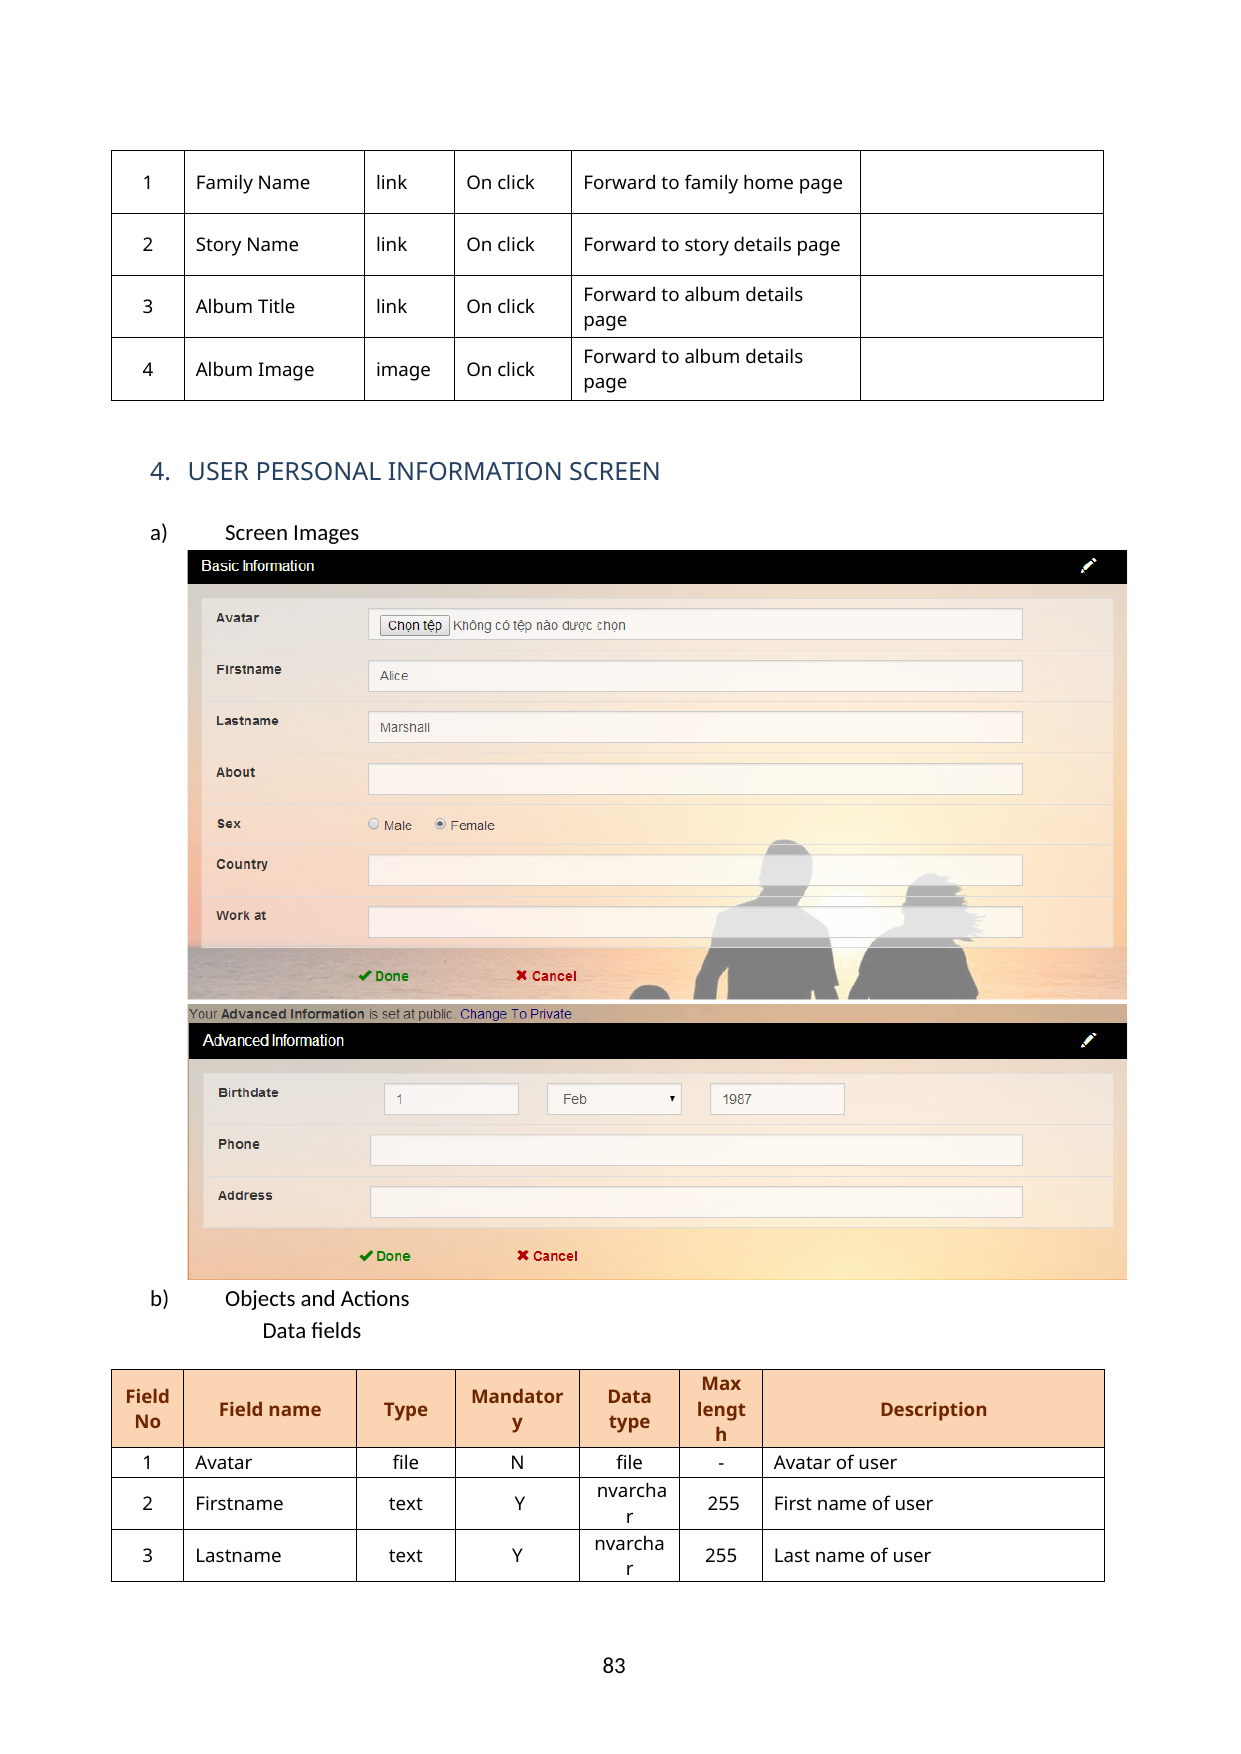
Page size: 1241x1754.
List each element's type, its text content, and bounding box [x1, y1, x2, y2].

table_cell [861, 276, 1103, 337]
table_cell On click [455, 338, 571, 399]
table_cell - [680, 1448, 762, 1477]
table_cell 3 [112, 1530, 183, 1581]
table_header Field name [184, 1370, 356, 1447]
table_cell Avatar of user [763, 1448, 1104, 1477]
table_header Max length [680, 1370, 762, 1447]
table_cell file [580, 1448, 679, 1477]
table_cell [861, 151, 1103, 212]
table_header Data type [580, 1370, 679, 1447]
table_cell N [456, 1448, 579, 1477]
table_cell On click [455, 276, 571, 337]
table_cell 2 [112, 214, 184, 275]
table_cell 3 [112, 276, 184, 337]
table_cell 255 [680, 1478, 762, 1529]
table_cell Forward to album details page [572, 276, 860, 337]
table_cell On click [455, 214, 571, 275]
list Screen Images [150, 518, 1115, 546]
table_cell link [365, 214, 454, 275]
table_cell Last name of user [763, 1530, 1104, 1581]
table_header Mandatory [456, 1370, 579, 1447]
table_header Description [763, 1370, 1104, 1447]
table_cell Avatar [184, 1448, 356, 1477]
table_cell 2 [112, 1478, 183, 1529]
list Data fields [262, 1316, 1115, 1344]
table_cell 1 [112, 1448, 183, 1477]
table_cell text [357, 1530, 455, 1581]
table_cell Y [456, 1478, 579, 1529]
table_cell file [357, 1448, 455, 1477]
picture [187, 1004, 1128, 1280]
table_cell Forward to family home page [572, 151, 860, 212]
table_cell First name of user [763, 1478, 1104, 1529]
table_cell Story Name [185, 214, 364, 275]
table_cell 255 [680, 1530, 762, 1581]
table_cell nvarchar [580, 1530, 679, 1581]
table_cell Y [456, 1530, 579, 1581]
table_cell image [365, 338, 454, 399]
list Objects and Actions [150, 1284, 1115, 1312]
table_cell Firstname [184, 1478, 356, 1529]
table_cell Forward to story details page [572, 214, 860, 275]
picture [187, 550, 1128, 1000]
table_header Type [357, 1370, 455, 1447]
table_cell Album Image [185, 338, 364, 399]
table_cell link [365, 151, 454, 212]
table_cell Lastname [184, 1530, 356, 1581]
table_cell [861, 214, 1103, 275]
table_cell text [357, 1478, 455, 1529]
table_header Field No [112, 1370, 183, 1447]
subtitle USER PERSONAL INFORMATION SCREEN [150, 454, 1115, 488]
table_cell Album Title [185, 276, 364, 337]
table_cell nvarchar [580, 1478, 679, 1529]
table_cell 1 [112, 151, 184, 212]
table_cell Family Name [185, 151, 364, 212]
table_cell link [365, 276, 454, 337]
table_cell 4 [112, 338, 184, 399]
table_cell Forward to album details page [572, 338, 860, 399]
table_cell [861, 338, 1103, 399]
table_cell On click [455, 151, 571, 212]
